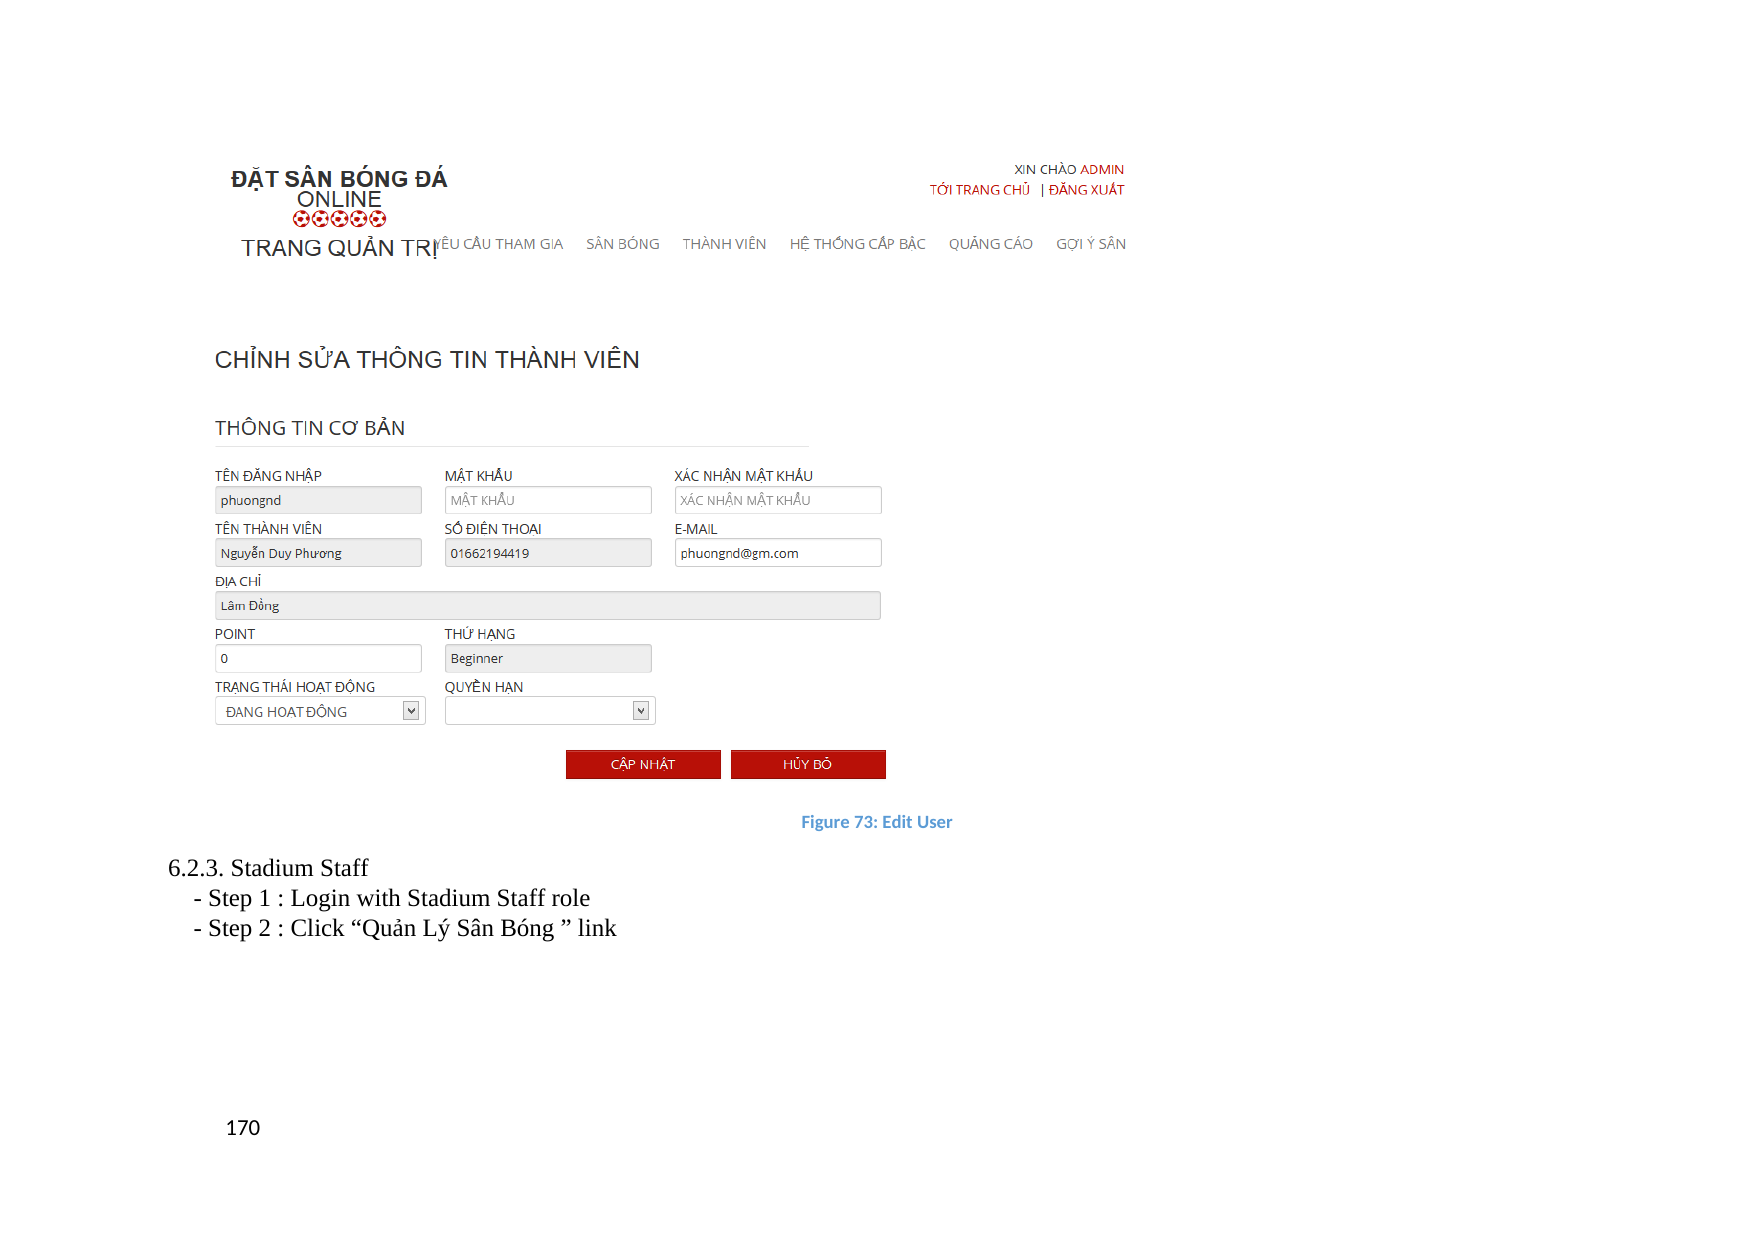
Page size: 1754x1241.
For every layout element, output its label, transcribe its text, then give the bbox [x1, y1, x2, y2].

text - Step 2 : Click “Quản Lý Sân Bóng ” link [193, 913, 1604, 942]
picture [193, 149, 1136, 809]
subtitle Stadium Staff [168, 853, 1604, 882]
text - Step 1 : Login with Stadium Staff role [193, 883, 1604, 912]
